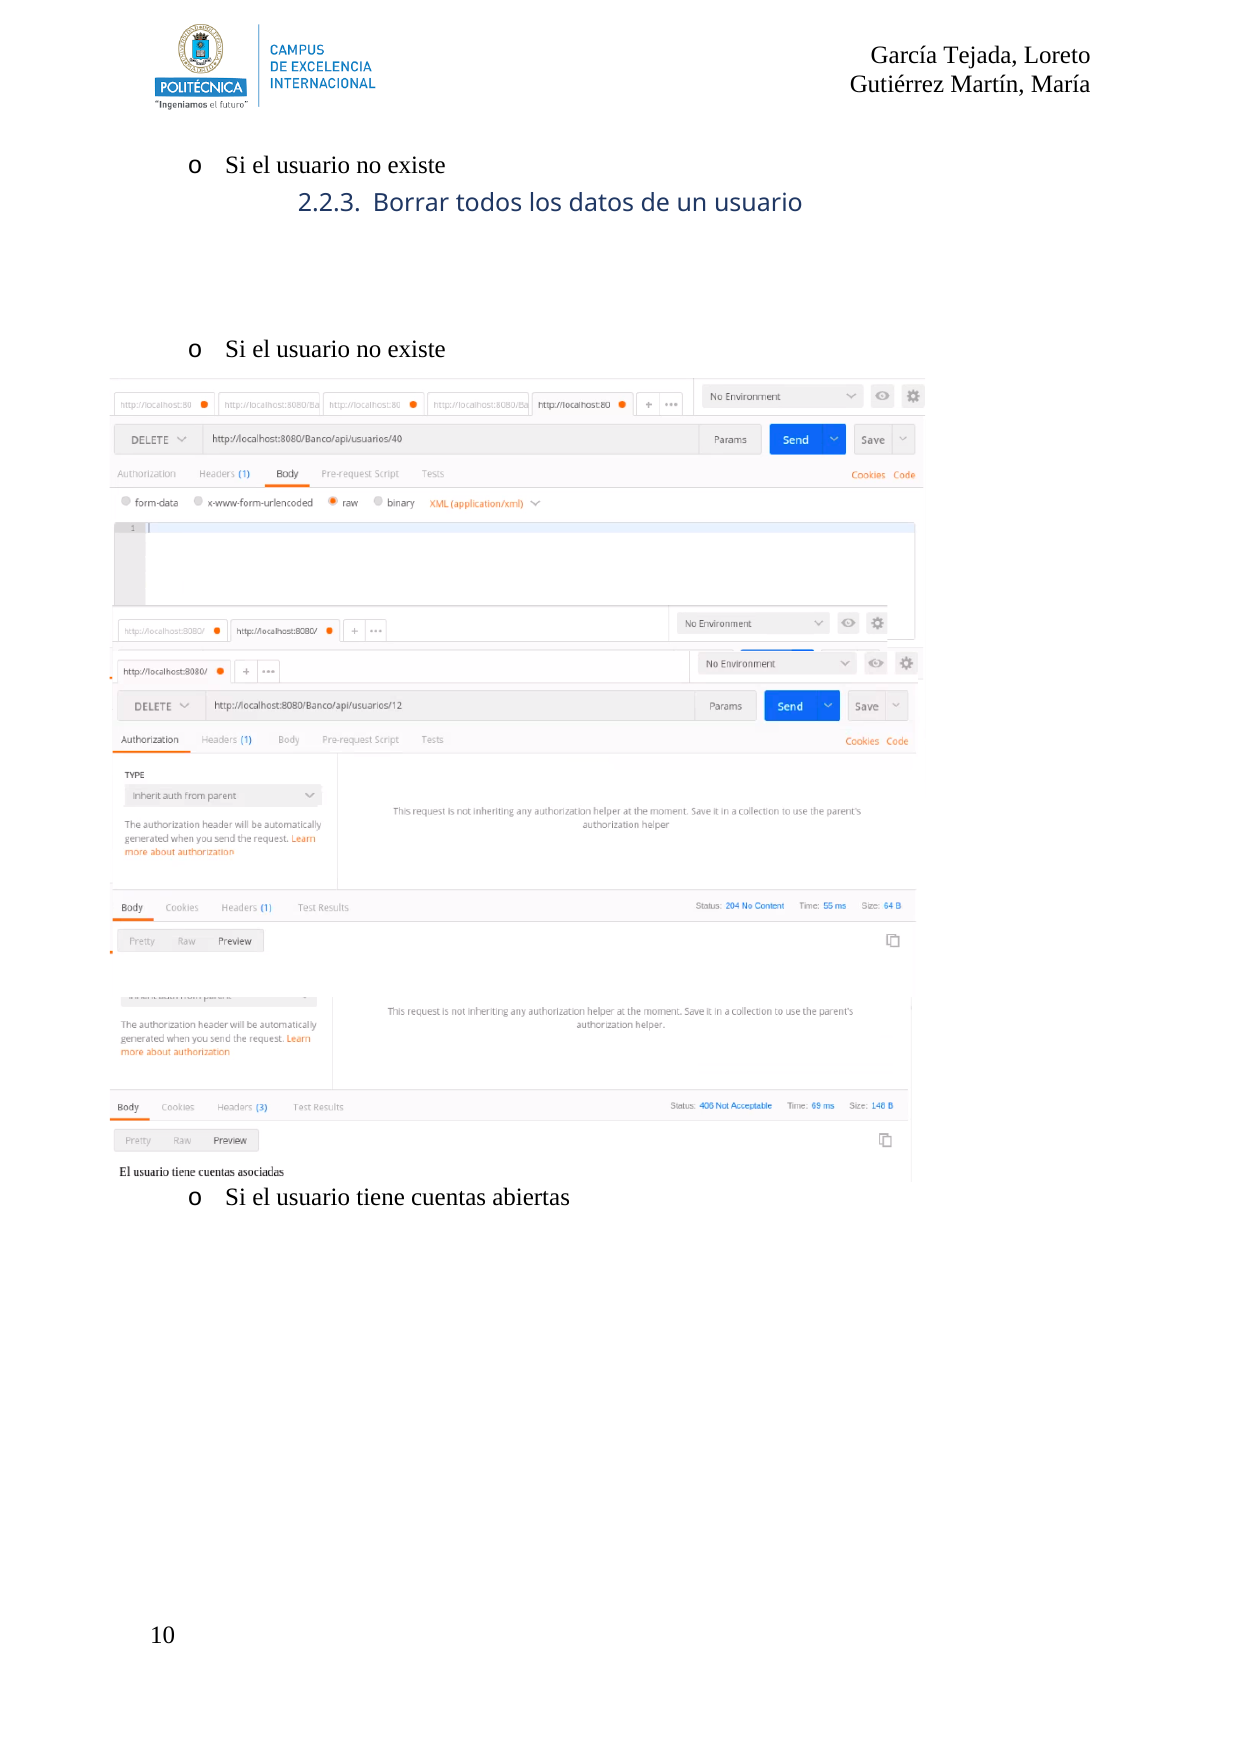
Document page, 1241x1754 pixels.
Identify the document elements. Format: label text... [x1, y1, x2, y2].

list Si el usuario no existe [187, 150, 1090, 181]
picture [152, 21, 378, 111]
subtitle Borrar todos los datos de un usuario [298, 185, 1090, 219]
picture [109, 378, 926, 1182]
list Si el usuario no existe [187, 334, 1090, 365]
